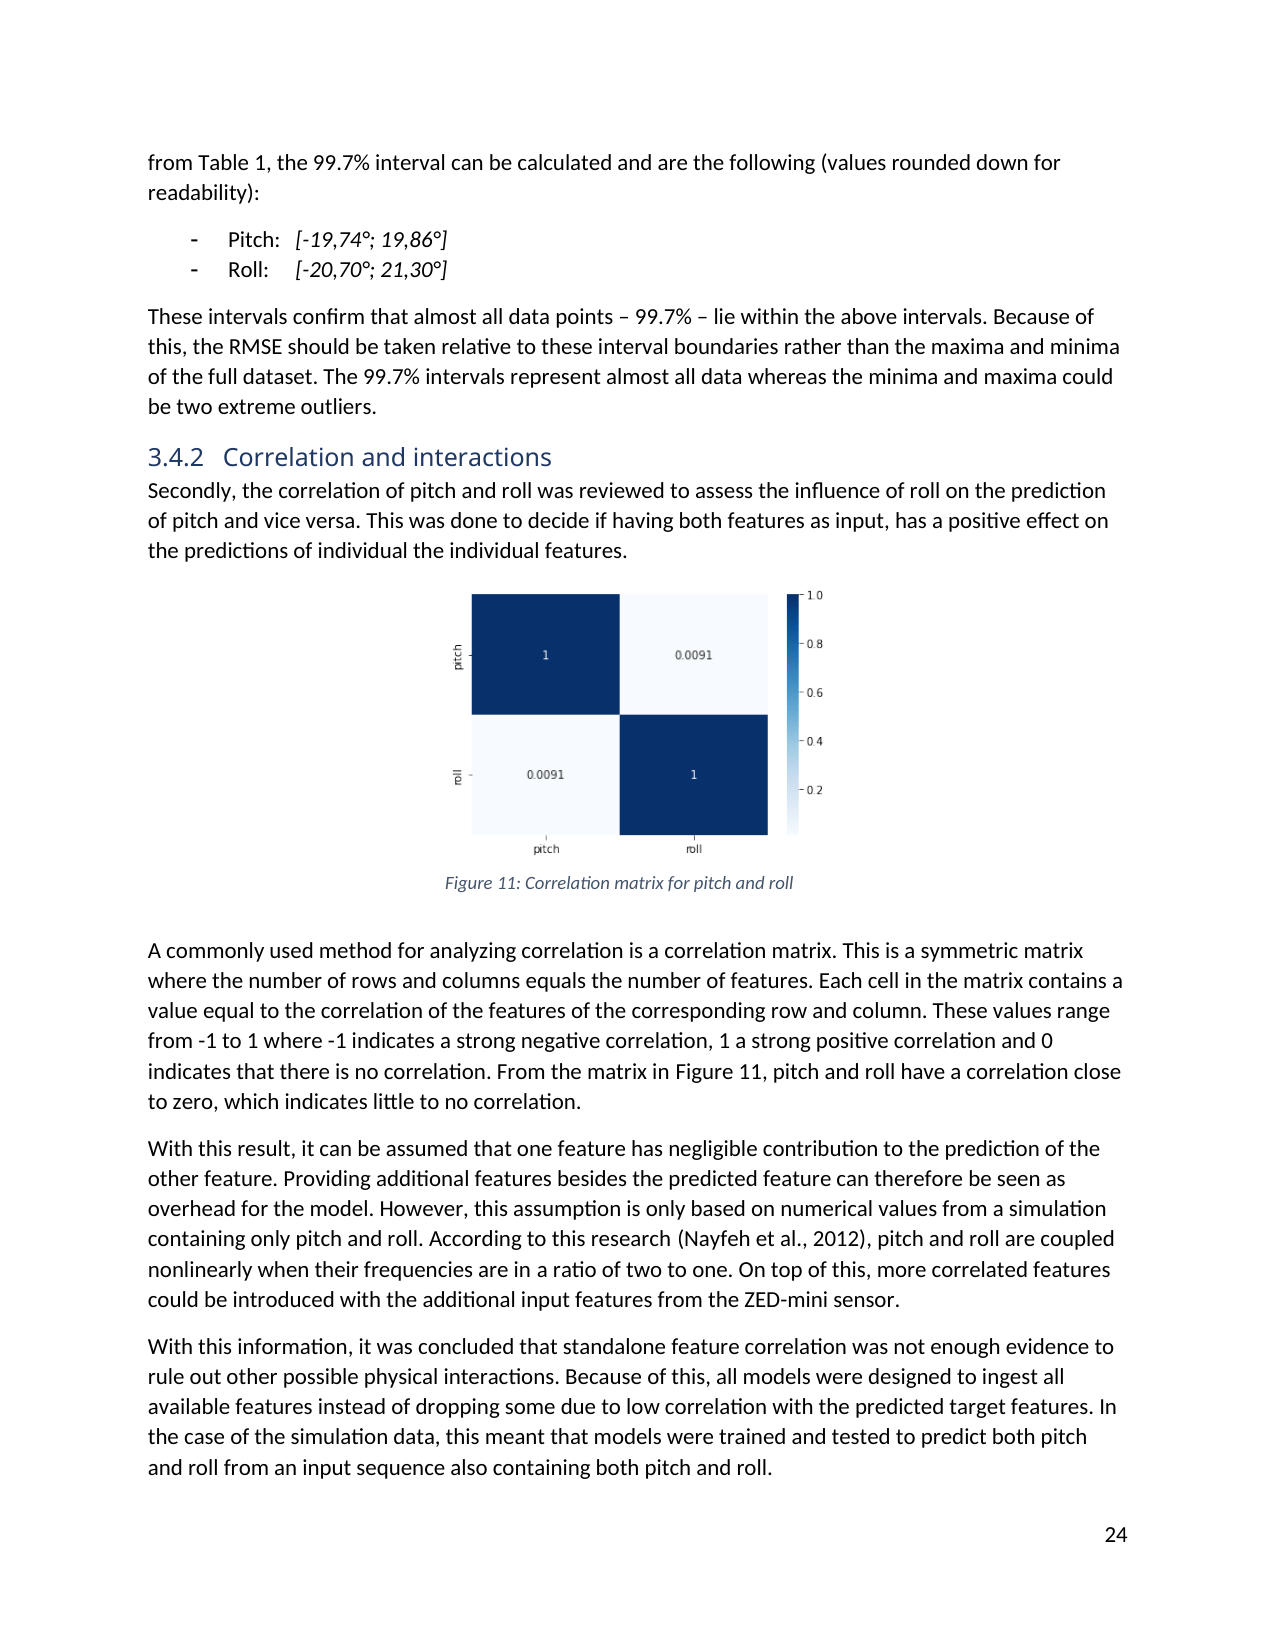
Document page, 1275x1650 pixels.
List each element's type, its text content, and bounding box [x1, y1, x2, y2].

text With this result, it can be assumed that one feature has negligible contribution to the prediction of the other feature. Providing additional features besides the predicted feature can therefore be seen as overhead for the model. However, this assumption is only based on numerical values from a simulation containing only pitch and roll. According to this research , pitch and roll are coupled nonlinearly when their frequencies are in a ratio of two to one. On top of this, more correlated features could be introduced with the additional input features from the ZED-mini sensor. [148, 1134, 1127, 1313]
subtitle Correlation and interactions [148, 439, 1127, 473]
text These intervals confirm that almost all data points – 99.7% – lie within the above intervals. Because of this, the RMSE should be taken relative to these interval boundaries rather than the maxima and minima of the full dataset. The 99.7% intervals represent almost all data whereas the minima and maxima could be two extreme outliers. [148, 302, 1127, 420]
list Roll: [-20,70°; 21,30°] [190, 255, 1127, 283]
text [148, 148, 1127, 206]
text A commonly used method for analyzing correlation is a correlation matrix. This is a symmetric matrix where the number of rows and columns equals the number of features. Each cell in the matrix contains a value equal to the correlation of the features of the corresponding row and column. These values range from -1 to 1 where -1 indicates a strong negative correlation, 1 a strong positive correlation and 0 indicates that there is no correlation. From the matrix in Figure 9, pitch and roll have a correlation close to zero, which indicates little to no correlation. [148, 583, 1127, 1115]
text With this information, it was concluded that standalone feature correlation was not enough evidence to rule out other possible physical interactions. Because of this, all models were designed to ingest all available features instead of dropping some due to low correlation with the predicted target features. In the case of the simulation data, this meant that models were trained and tested to predict both pitch and roll from an input sequence also containing both pitch and roll. [148, 1332, 1127, 1481]
picture [445, 583, 831, 862]
text Secondly, the correlation of pitch and roll was reviewed to assess the influence of roll on the prediction of pitch and vice versa. This was done to decide if having both features as input, has a positive effect on the predictions of individual the individual features. [148, 476, 1127, 564]
list Pitch: [-19,74°; 19,86°] [190, 225, 1127, 253]
